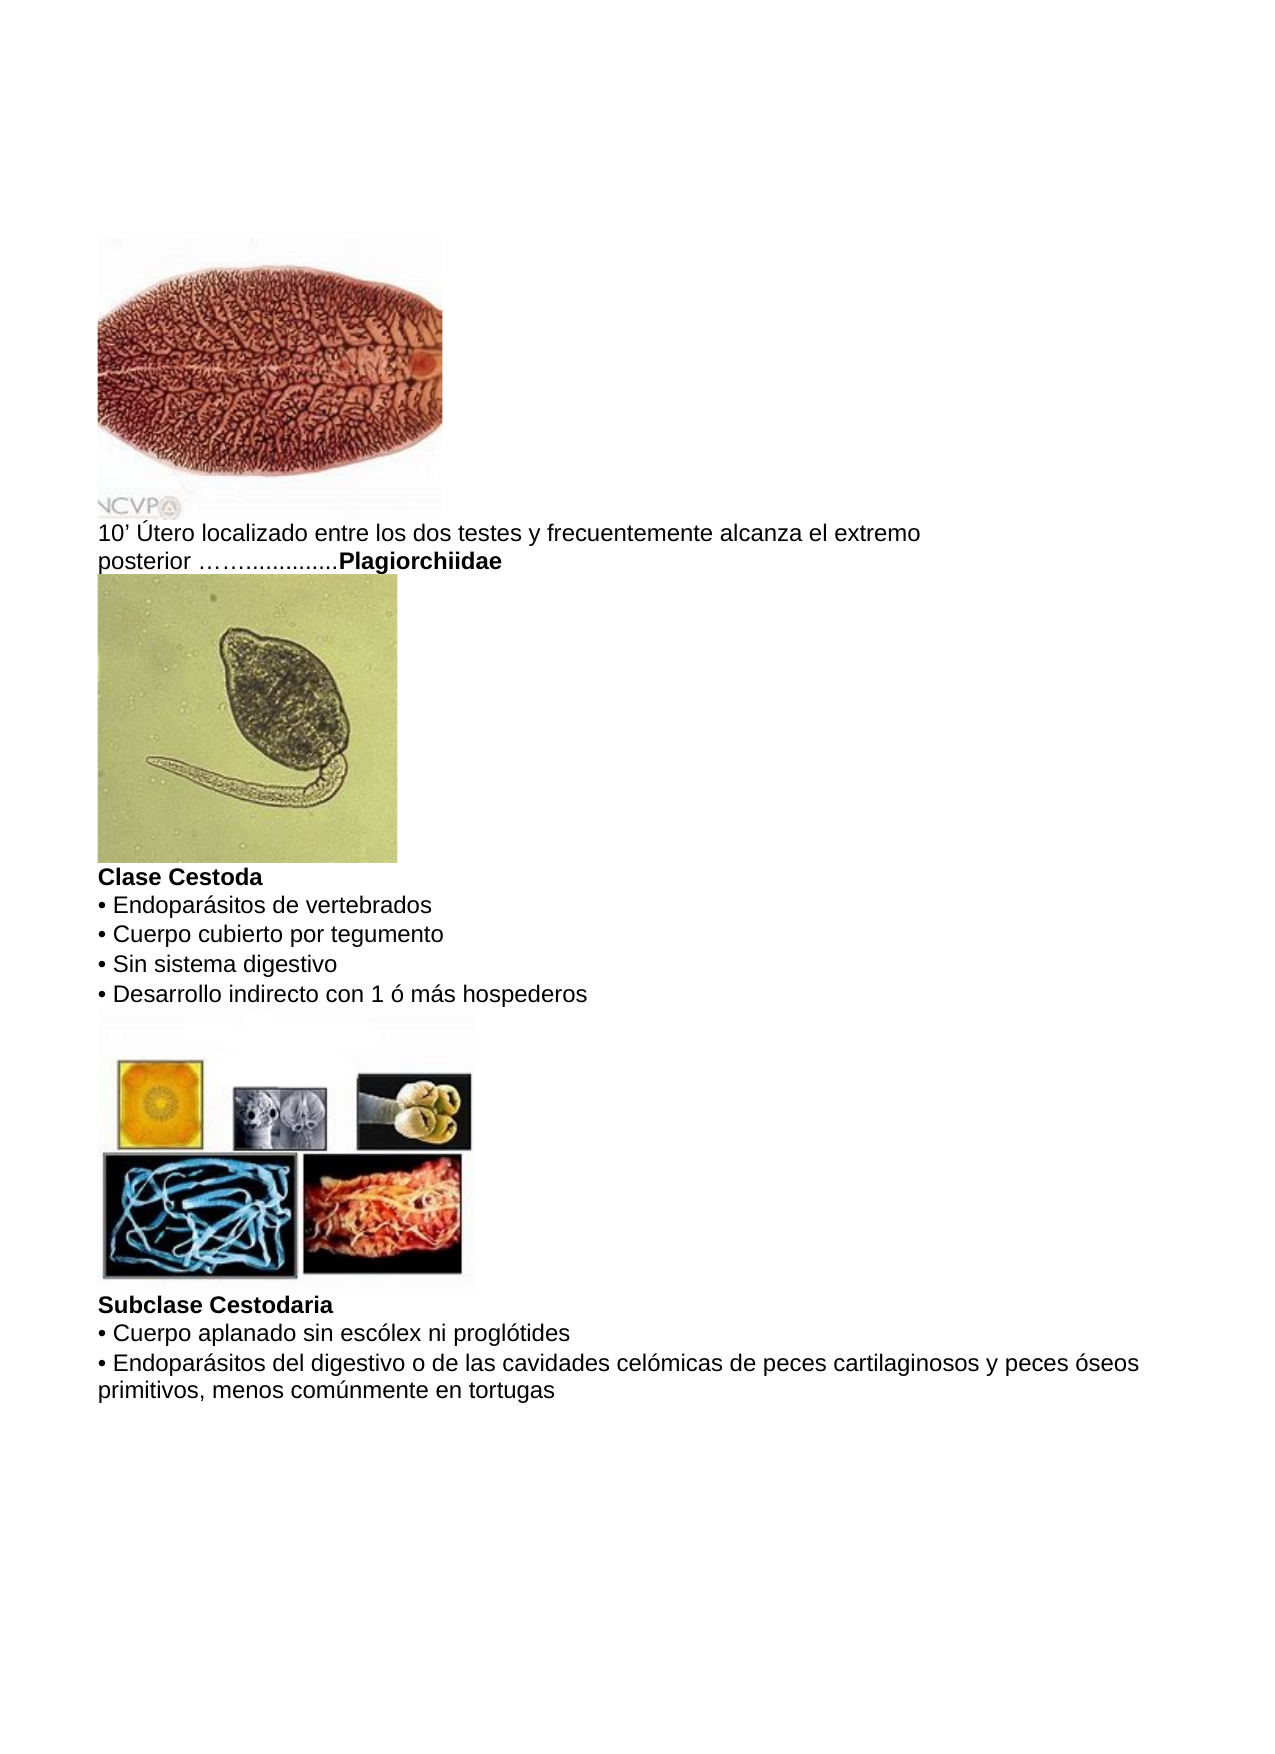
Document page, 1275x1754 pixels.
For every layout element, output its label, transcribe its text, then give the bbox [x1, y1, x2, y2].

text • Endoparásitos de vertebrados [98, 891, 1249, 918]
picture [97, 1007, 476, 1292]
picture [97, 574, 398, 863]
text Subclase Cestodaria [98, 1291, 1249, 1319]
text • Desarrollo indirecto con 1 ó más hospederos [98, 979, 1249, 1007]
text Clase Cestoda [98, 863, 1249, 891]
text posterior ……..............Plagiorchiidae [98, 547, 1249, 574]
text 10’ Útero localizado entre los dos testes y frecuentemente alcanza el extremo [98, 519, 1249, 547]
text • Endoparásitos del digestivo o de las cavidades celómicas de peces cartilaginosos y peces óseos primitivos, menos comúnmente en tortugas [98, 1349, 1249, 1404]
text • Cuerpo aplanado sin escólex ni proglótides [98, 1319, 1249, 1347]
text • Cuerpo cubierto por tegumento [98, 920, 1249, 948]
picture [97, 238, 443, 520]
text • Sin sistema digestivo [98, 950, 1249, 977]
